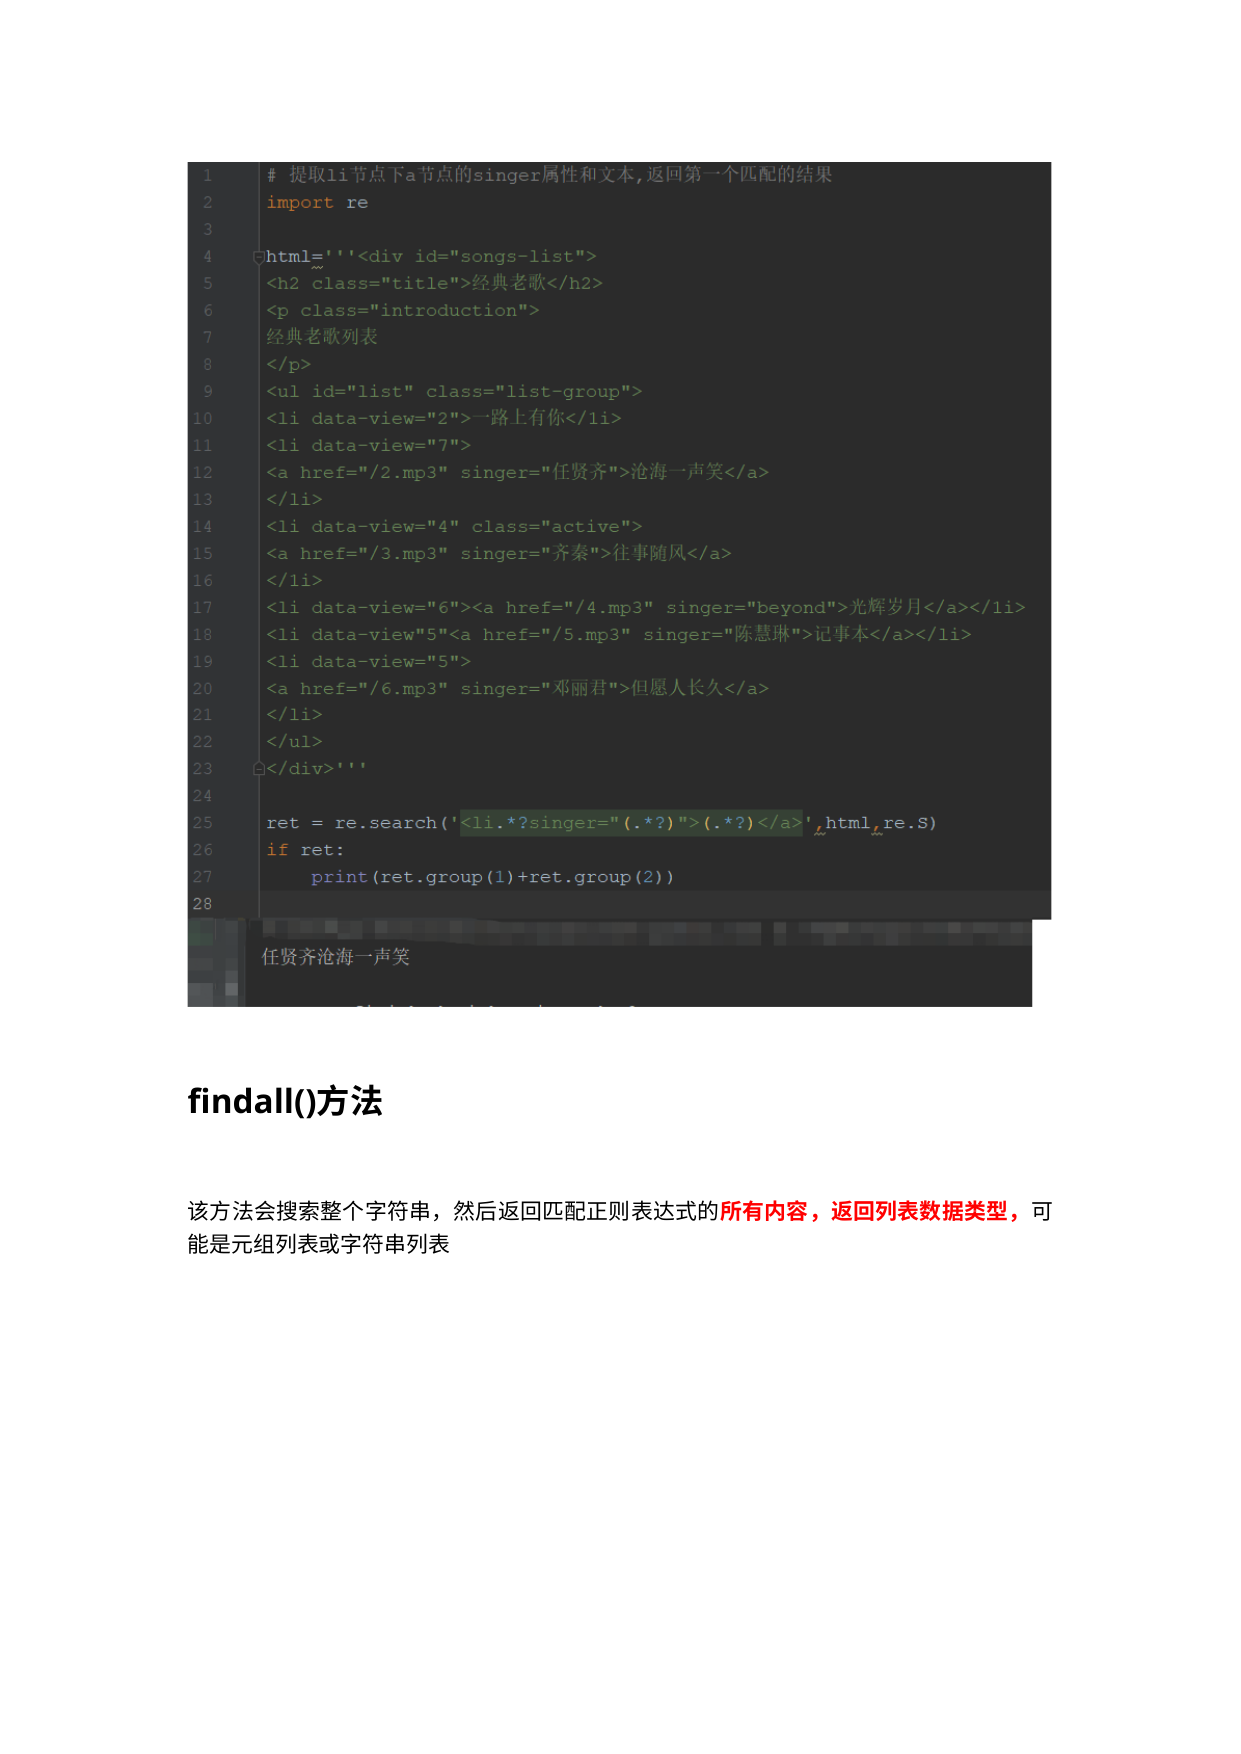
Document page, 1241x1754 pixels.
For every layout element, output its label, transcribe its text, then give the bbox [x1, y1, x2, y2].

subtitle findall()方法 [187, 1067, 1053, 1132]
text 该方法会搜索整个字符串，然后返回匹配正则表达式的所有内容，返回列表数据类型，可能是元组列表或字符串列表 [187, 1194, 1053, 1259]
picture [187, 162, 1052, 1008]
